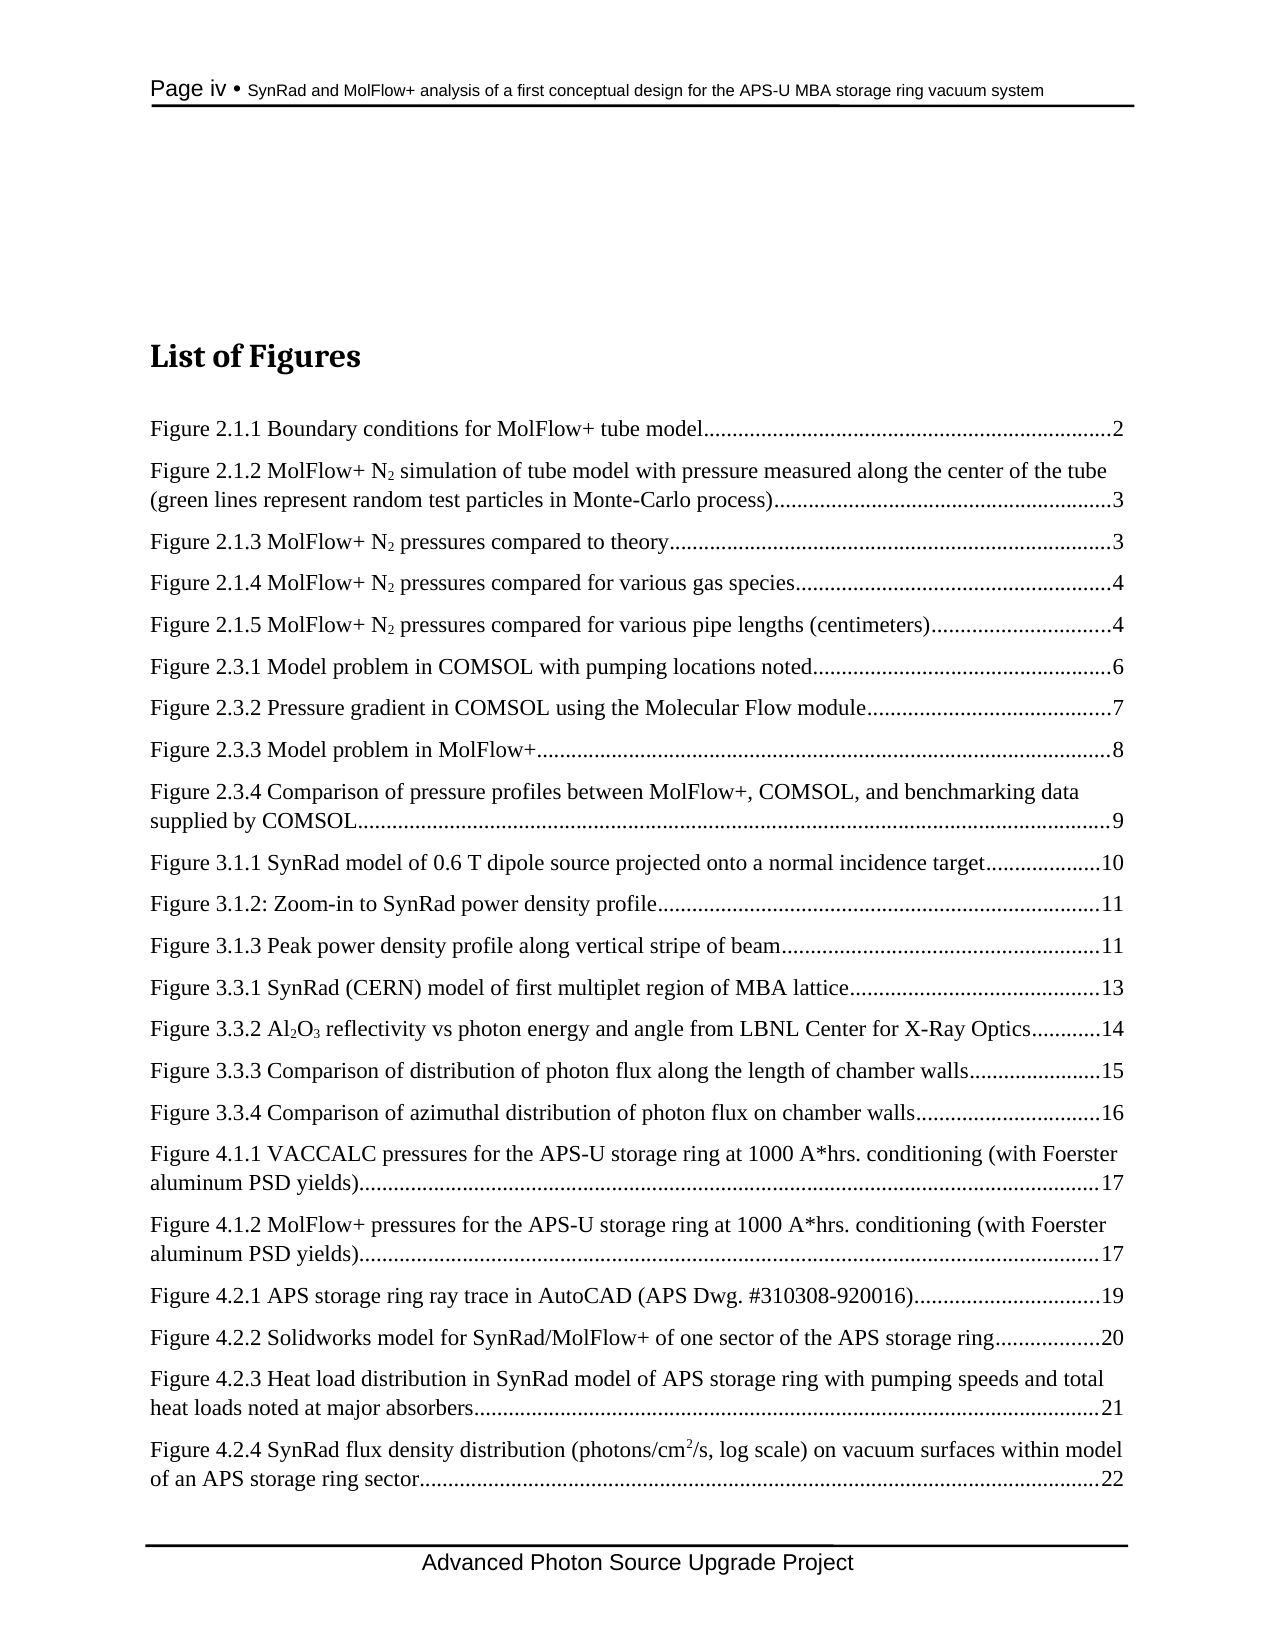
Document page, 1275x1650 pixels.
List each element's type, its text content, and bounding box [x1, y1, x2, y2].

text Figure 2.3.1 Model problem in COMSOL with pumping locations noted 6 [150, 651, 1125, 680]
text Figure 2.3.3 Model problem in MolFlow+ 8 [150, 734, 1125, 763]
text Figure 4.1.1 VACCALC pressures for the APS-U storage ring at 1000 A*hrs. conditioning (with Foerster aluminum PSD yields) 17 [150, 1138, 1125, 1197]
text Figure 3.3.1 SynRad (CERN) model of first multiplet region of MBA lattice 13 [150, 972, 1125, 1001]
text Figure 2.3.2 Pressure gradient in COMSOL using the Molecular Flow module 7 [150, 692, 1125, 722]
text Figure 2.3.4 Comparison of pressure profiles between MolFlow+, COMSOL, and benchmarking data supplied by COMSOL 9 [150, 776, 1125, 834]
text Figure 4.2.2 Solidworks model for SynRad/MolFlow+ of one sector of the APS storage ring 20 [150, 1322, 1125, 1351]
text Figure 3.1.1 SynRad model of 0.6 T dipole source projected onto a normal incidence target 10 [150, 847, 1125, 876]
text Figure 2.1.2 MolFlow+ N2 simulation of tube model with pressure measured along the center of the tube (green lines represent random test particles in Monte-Carlo process) 3 [150, 455, 1125, 513]
text Figure 4.2.4 SynRad flux density distribution (photons/cm2/s, log scale) on vacuum surfaces within model of an APS storage ring sector 22 [150, 1434, 1125, 1492]
text Figure 3.1.3 Peak power density profile along vertical stripe of beam 11 [150, 930, 1125, 959]
text Figure 4.2.1 APS storage ring ray trace in AutoCAD (APS Dwg. #310308-920016) 19 [150, 1280, 1125, 1309]
text Figure 2.1.3 MolFlow+ N2 pressures compared to theory 3 [150, 526, 1125, 555]
text Figure 2.1.4 MolFlow+ N2 pressures compared for various gas species 4 [150, 567, 1125, 597]
text Figure 2.1.5 MolFlow+ N2 pressures compared for various pipe lengths (centimeters) 4 [150, 609, 1125, 638]
text Figure 3.1.2: Zoom-in to SynRad power density profile 11 [150, 888, 1125, 917]
text Figure 4.1.2 MolFlow+ pressures for the APS-U storage ring at 1000 A*hrs. conditioning (with Foerster aluminum PSD yields) 17 [150, 1209, 1125, 1267]
text Figure 3.3.3 Comparison of distribution of photon flux along the length of chamber walls 15 [150, 1055, 1125, 1084]
text Figure 3.3.2 Al2O3 reflectivity vs photon energy and angle from LBNL Center for X-Ray Optics 14 [150, 1013, 1125, 1042]
text Figure 4.2.3 Heat load distribution in SynRad model of APS storage ring with pumping speeds and total heat loads noted at major absorbers 21 [150, 1363, 1125, 1422]
text Figure 3.3.4 Comparison of azimuthal distribution of photon flux on chamber walls 16 [150, 1097, 1125, 1126]
text Figure 2.1.1 Boundary conditions for MolFlow+ tube model 2 [150, 413, 1125, 442]
subtitle List of Figures [150, 337, 1125, 376]
